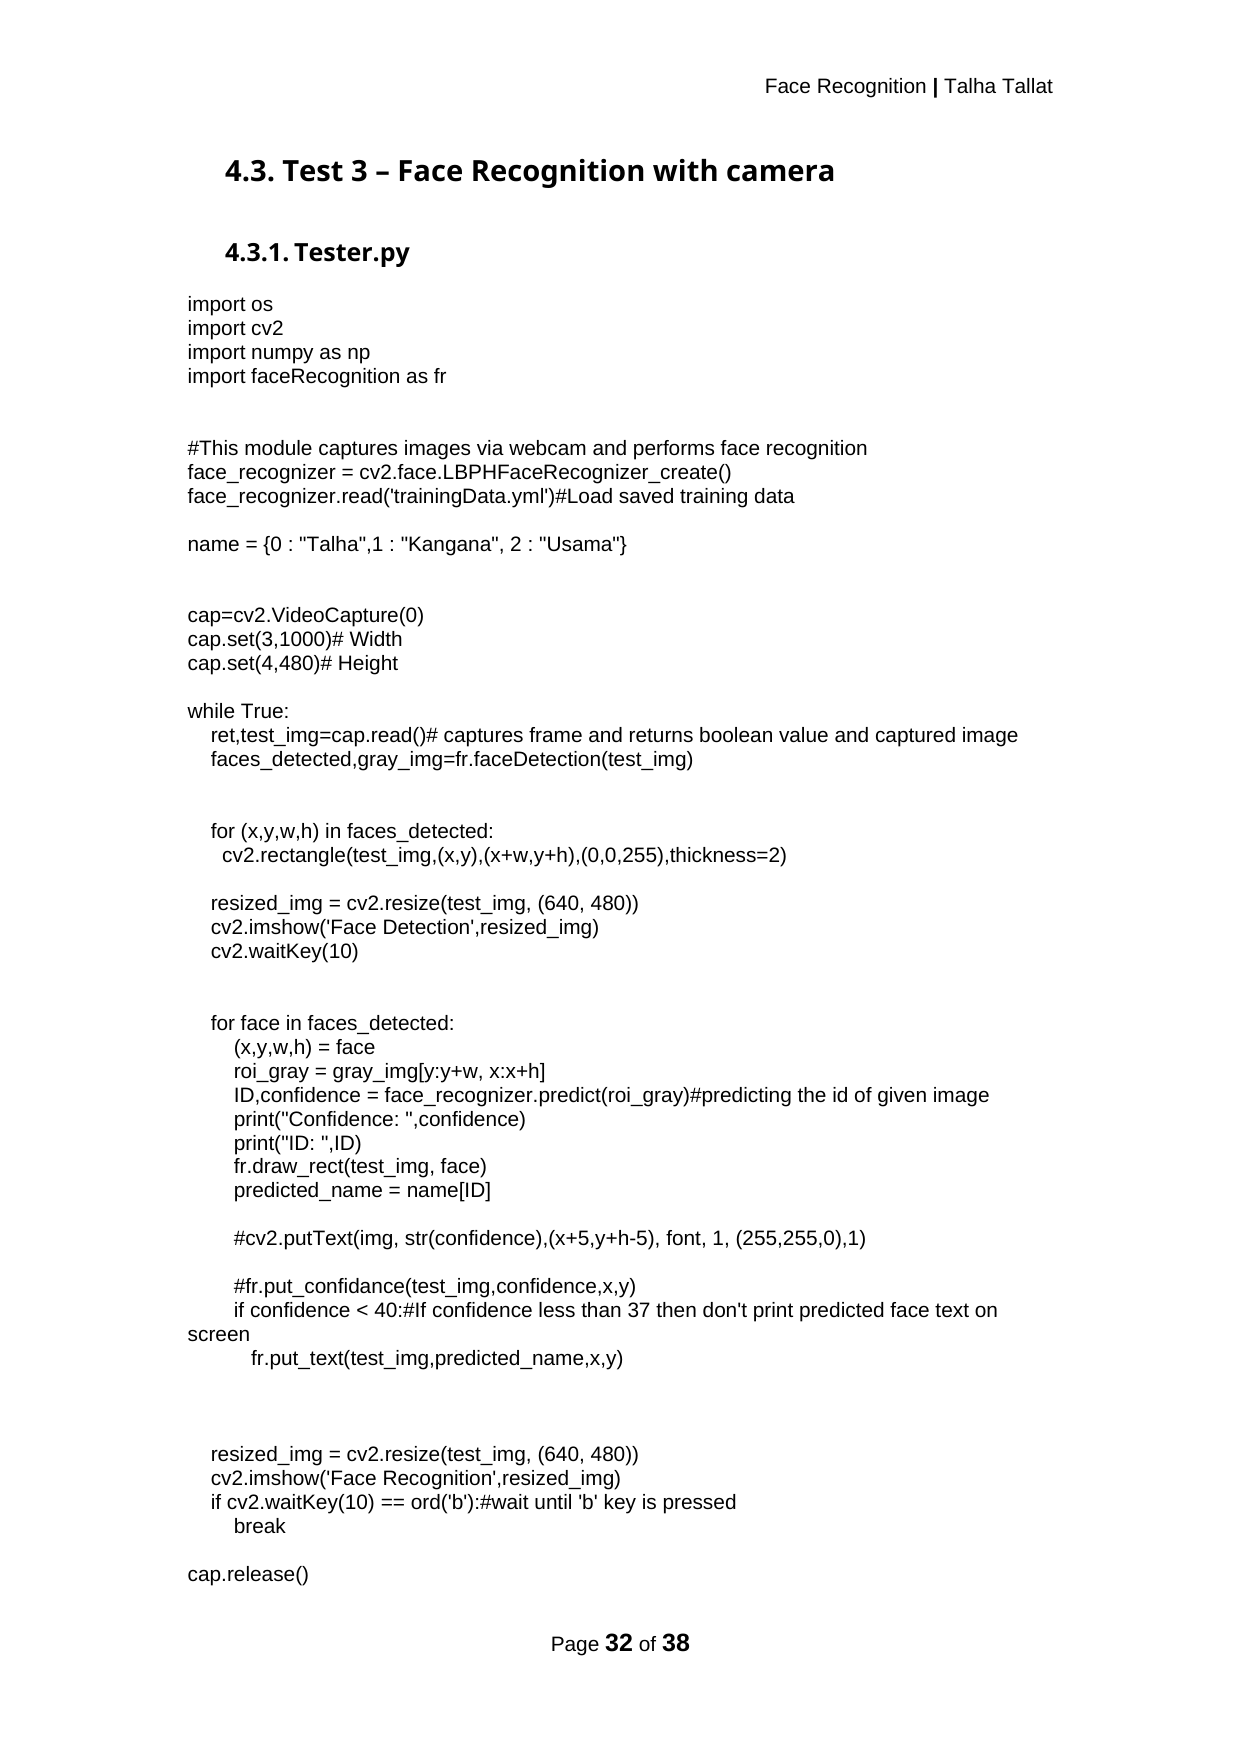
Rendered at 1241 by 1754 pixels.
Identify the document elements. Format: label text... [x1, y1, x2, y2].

text if cv2.waitKey(10) == ord('b'):#wait until 'b' key is pressed [187, 1490, 1053, 1514]
text cap.set(4,480)# Height [187, 651, 1053, 675]
text print("ID: ",ID) [187, 1130, 1053, 1154]
text (x,y,w,h) = face [187, 1034, 1053, 1058]
text break [187, 1514, 1053, 1538]
text roi_gray = gray_img[y:y+w, x:x+h] [187, 1058, 1053, 1082]
text resized_img = cv2.resize(test_img, (640, 480)) [187, 1442, 1053, 1466]
text cap=cv2.VideoCapture(0) [187, 603, 1053, 627]
text #fr.put_confidance(test_img,confidence,x,y) [187, 1274, 1053, 1298]
text cv2.imshow('Face Detection',resized_img) [187, 915, 1053, 939]
text ID,confidence = face_recognizer.predict(roi_gray)#predicting the id of given image [187, 1082, 1053, 1106]
text import cv2 [187, 316, 1053, 340]
text ret,test_img=cap.read()# captures frame and returns boolean value and captured image [187, 723, 1053, 747]
text cv2.waitKey(10) [187, 939, 1053, 963]
text cv2.imshow('Face Recognition',resized_img) [187, 1466, 1053, 1490]
text cap.set(3,1000)# Width [187, 627, 1053, 651]
text predicted_name = name[ID] [187, 1178, 1053, 1202]
text fr.put_text(test_img,predicted_name,x,y) [187, 1346, 1053, 1370]
text #This module captures images via webcam and performs face recognition [187, 436, 1053, 459]
text faces_detected,gray_img=fr.faceDetection(test_img) [187, 747, 1053, 771]
text print("Confidence: ",confidence) [187, 1106, 1053, 1130]
text resized_img = cv2.resize(test_img, (640, 480)) [187, 891, 1053, 915]
subtitle Tester.py [225, 234, 1053, 268]
text name = {0 : "Talha",1 : "Kangana", 2 : "Usama"} [187, 531, 1053, 555]
text cap.release() [187, 1562, 1053, 1586]
text face_recognizer = cv2.face.LBPHFaceRecognizer_create() [187, 459, 1053, 483]
text for (x,y,w,h) in faces_detected: [187, 819, 1053, 843]
text if confidence < 40:#If confidence less than 37 then don't print predicted face text on screen [187, 1298, 1053, 1346]
text cv2.rectangle(test_img,(x,y),(x+w,y+h),(0,0,255),thickness=2) [187, 843, 1053, 867]
text import faceRecognition as fr [187, 364, 1053, 388]
text while True: [187, 699, 1053, 723]
text import os [187, 292, 1053, 316]
text fr.draw_rect(test_img, face) [187, 1154, 1053, 1178]
text import numpy as np [187, 340, 1053, 364]
text face_recognizer.read('trainingData.yml')#Load saved training data [187, 483, 1053, 507]
text for face in faces_detected: [187, 1011, 1053, 1034]
subtitle Test 3 – Face Recognition with camera [225, 150, 1053, 190]
text #cv2.putText(img, str(confidence),(x+5,y+h-5), font, 1, (255,255,0),1) [187, 1226, 1053, 1250]
